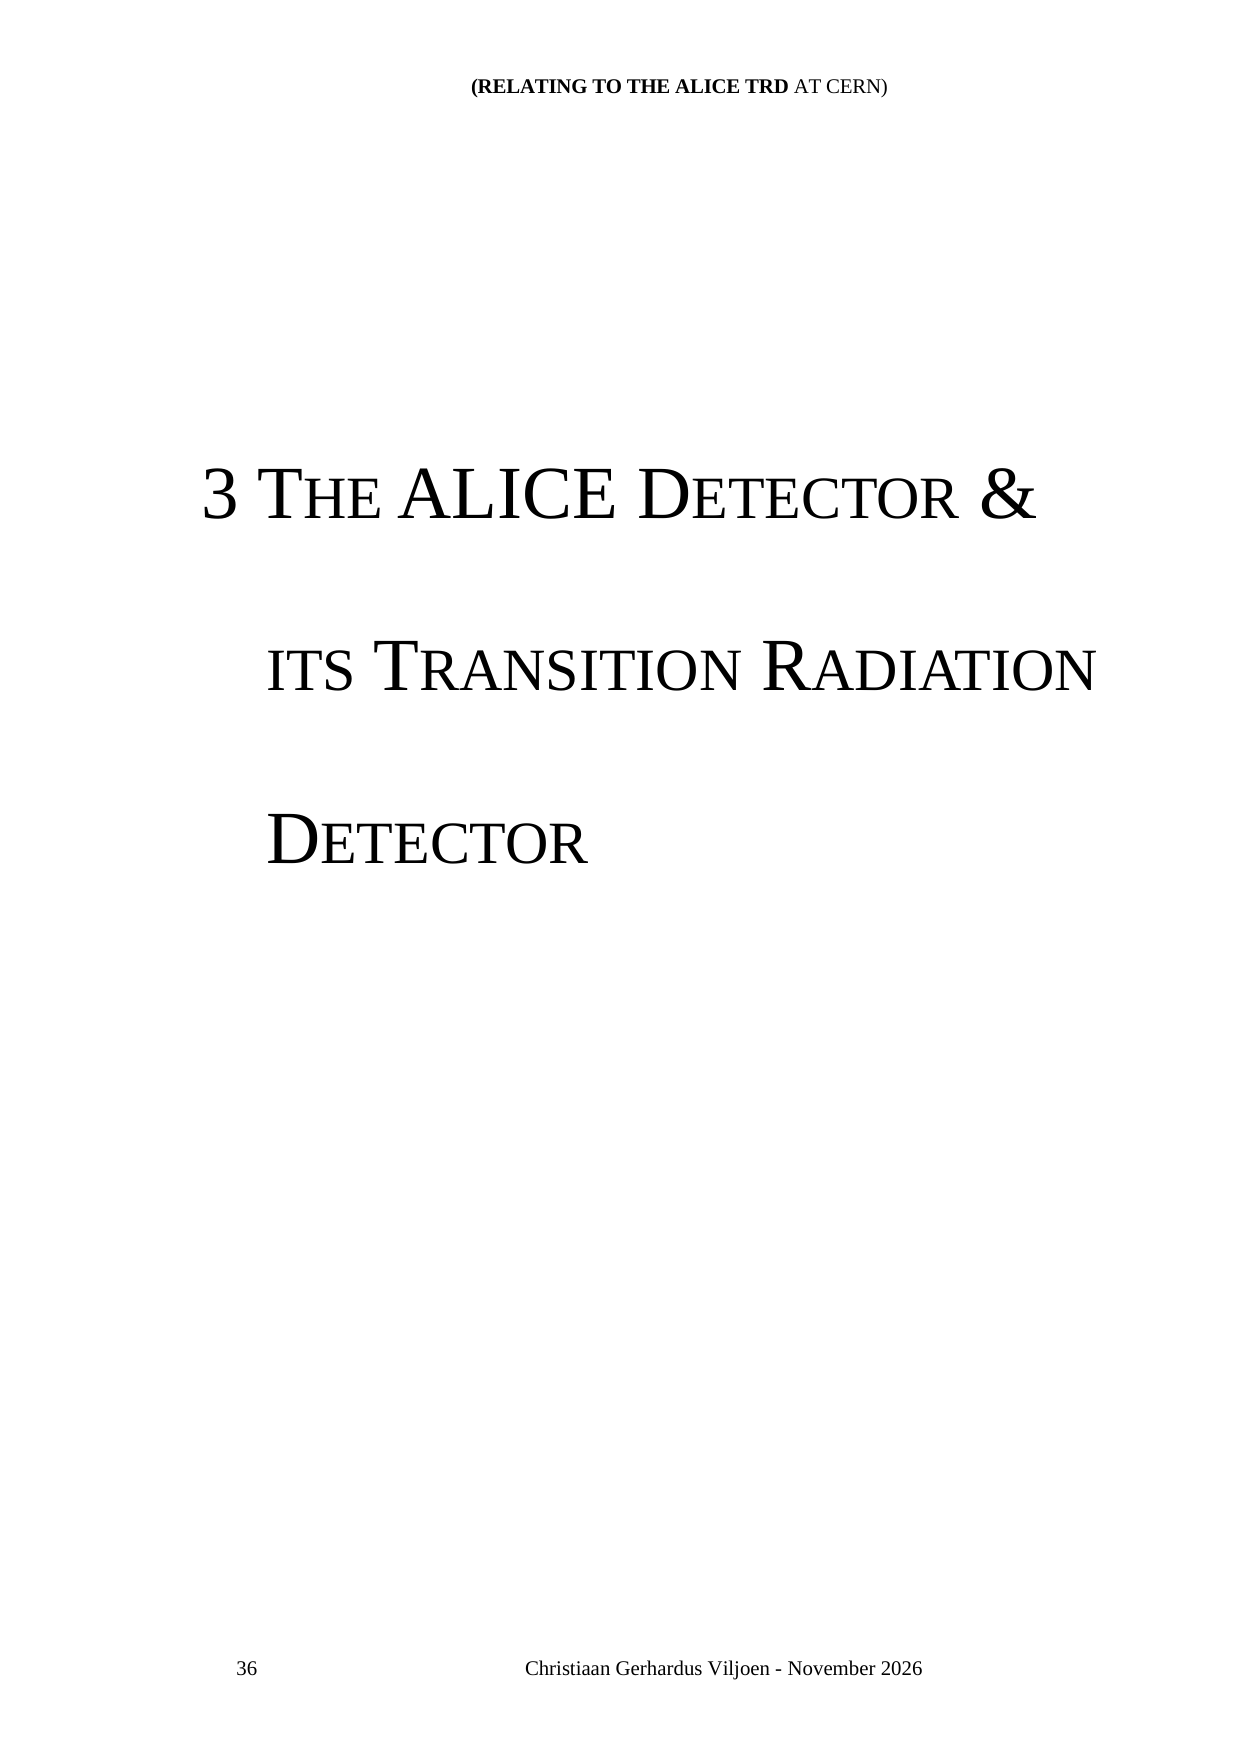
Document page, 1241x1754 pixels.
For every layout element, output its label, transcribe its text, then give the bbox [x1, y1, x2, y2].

subtitle The ALICE Detector & its Transition Radiation Detector [201, 448, 1122, 879]
